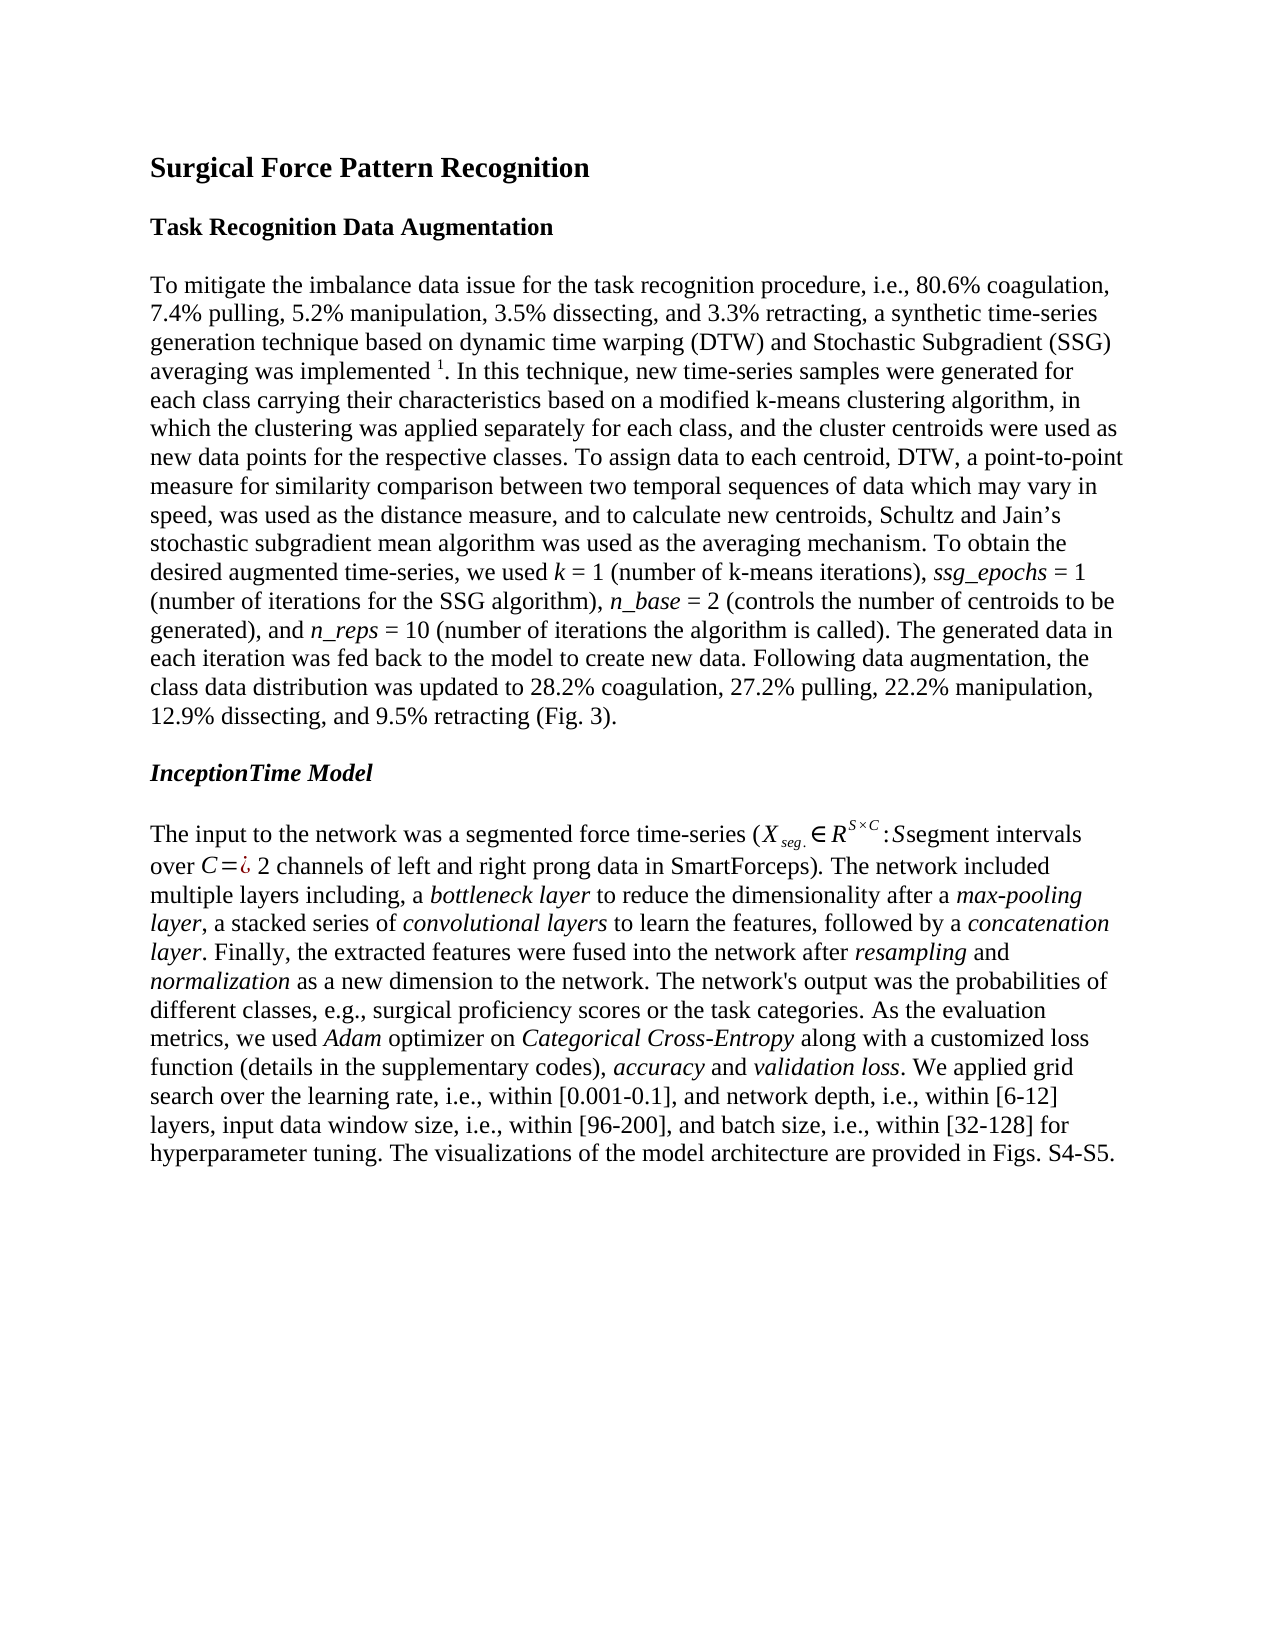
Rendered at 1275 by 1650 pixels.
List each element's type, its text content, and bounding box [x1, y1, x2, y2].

text The input to the network was a segmented force time-series (segment intervals over 2 channels of left and right prong data in SmartForceps). The network included multiple layers including, a bottleneck layer to reduce the dimensionality after a max-pooling layer, a stacked series of convolutional layers to learn the features, followed by a concatenation layer. Finally, the extracted features were fused into the network after resampling and normalization as a new dimension to the network. The network's output was the probabilities of different classes, e.g., surgical proficiency scores or the task categories. As the evaluation metrics, we used Adam optimizer on Categorical Cross-Entropy along with a customized loss function (details in the supplementary codes), accuracy and validation loss. We applied grid search over the learning rate, i.e., within [0.001-0.1], and network depth, i.e., within [6-12] layers, input data window size, i.e., within [96-200], and batch size, i.e., within [32-128] for hyperparameter tuning. The visualizations of the model architecture are provided in Figs. S4-S5. [150, 816, 1125, 1167]
text To mitigate the imbalance data issue for the task recognition procedure, i.e., 80.6% coagulation, 7.4% pulling, 5.2% manipulation, 3.5% dissecting, and 3.3% retracting, a synthetic time-series generation technique based on dynamic time warping (DTW) and Stochastic Subgradient (SSG) averaging was implemented 1. In this technique, new time-series samples were generated for each class carrying their characteristics based on a modified k-means clustering algorithm, in which the clustering was applied separately for each class, and the cluster centroids were used as new data points for the respective classes. To assign data to each centroid, DTW, a point-to-point measure for similarity comparison between two temporal sequences of data which may vary in speed, was used as the distance measure, and to calculate new centroids, Schultz and Jain’s stochastic subgradient mean algorithm was used as the averaging mechanism. To obtain the desired augmented time-series, we used k = 1 (number of k-means iterations), ssg_epochs = 1 (number of iterations for the SSG algorithm), n_base = 2 (controls the number of centroids to be generated), and n_reps = 10 (number of iterations the algorithm is called). The generated data in each iteration was fed back to the model to create new data. Following data augmentation, the class data distribution was updated to 28.2% coagulation, 27.2% pulling, 22.2% manipulation, 12.9% dissecting, and 9.5% retracting (Fig. 3). [150, 270, 1125, 730]
text Surgical Force Pattern Recognition [150, 150, 1125, 183]
text Task Recognition Data Augmentation [150, 212, 1125, 241]
text InceptionTime Model [150, 758, 1125, 787]
